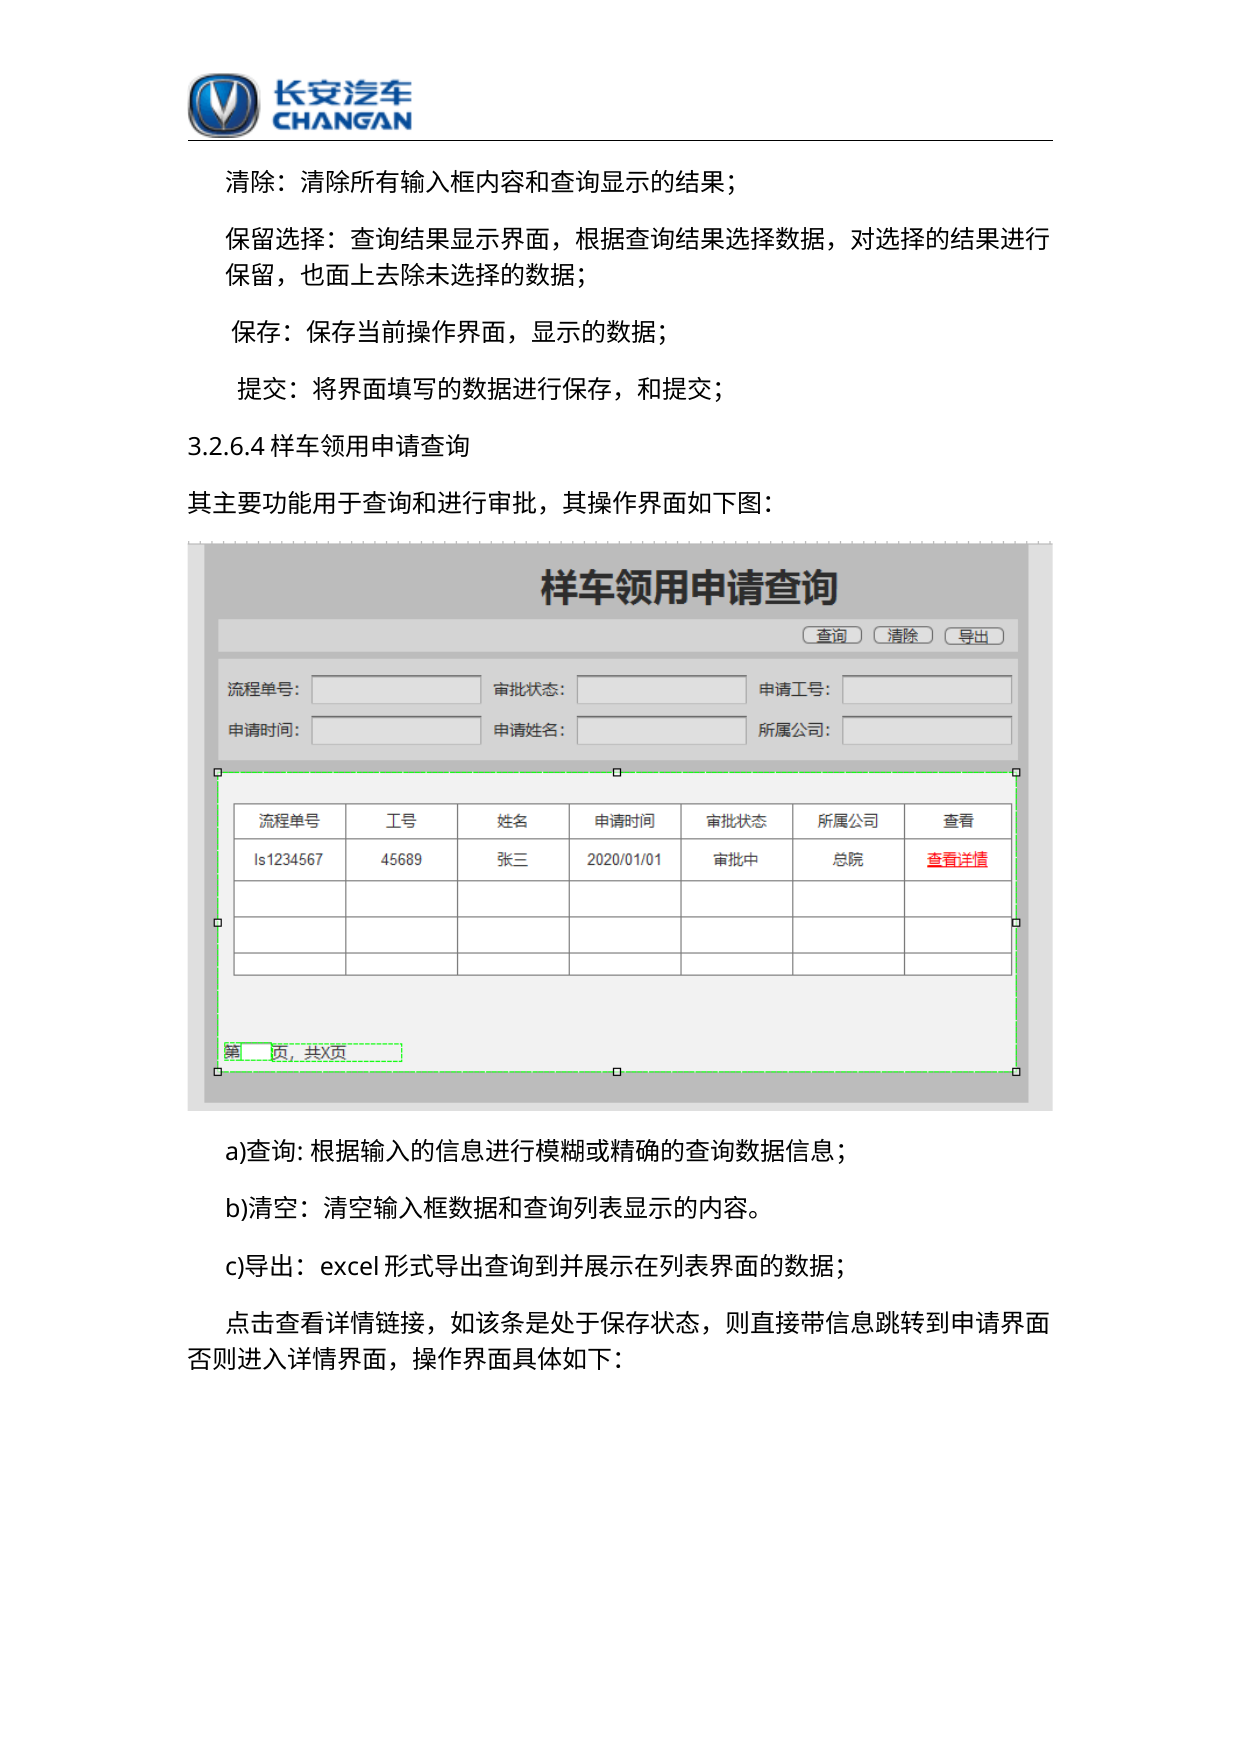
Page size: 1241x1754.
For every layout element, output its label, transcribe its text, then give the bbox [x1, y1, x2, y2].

text 3.2.6.4样车领用申请查询 [187, 427, 1053, 463]
list 清除：清除所有输入框内容和查询显示的结果； [225, 162, 1053, 198]
list 保留选择：查询结果显示界面，根据查询结果选择数据，对选择的结果进行保留，也面上去除未选择的数据； [225, 219, 1053, 292]
text 提交：将界面填写的数据进行保存，和提交； [187, 370, 1053, 406]
text 点击查看详情链接，如该条是处于保存状态，则直接带信息跳转到申请界面否则进入详情界面，操作界面具体如下： [187, 1303, 1053, 1376]
text 其主要功能用于查询和进行审批，其操作界面如下图： [187, 484, 1053, 520]
list 保存：保存当前操作界面，显示的数据； [225, 313, 1053, 349]
picture [187, 541, 1053, 1111]
text c)导出：excel形式导出查询到并展示在列表界面的数据； [187, 1246, 1053, 1282]
text b)清空：清空输入框数据和查询列表显示的内容。 [187, 1189, 1053, 1225]
picture [187, 73, 432, 138]
text a)查询: 根据输入的信息进行模糊或精确的查询数据信息； [187, 1132, 1053, 1168]
